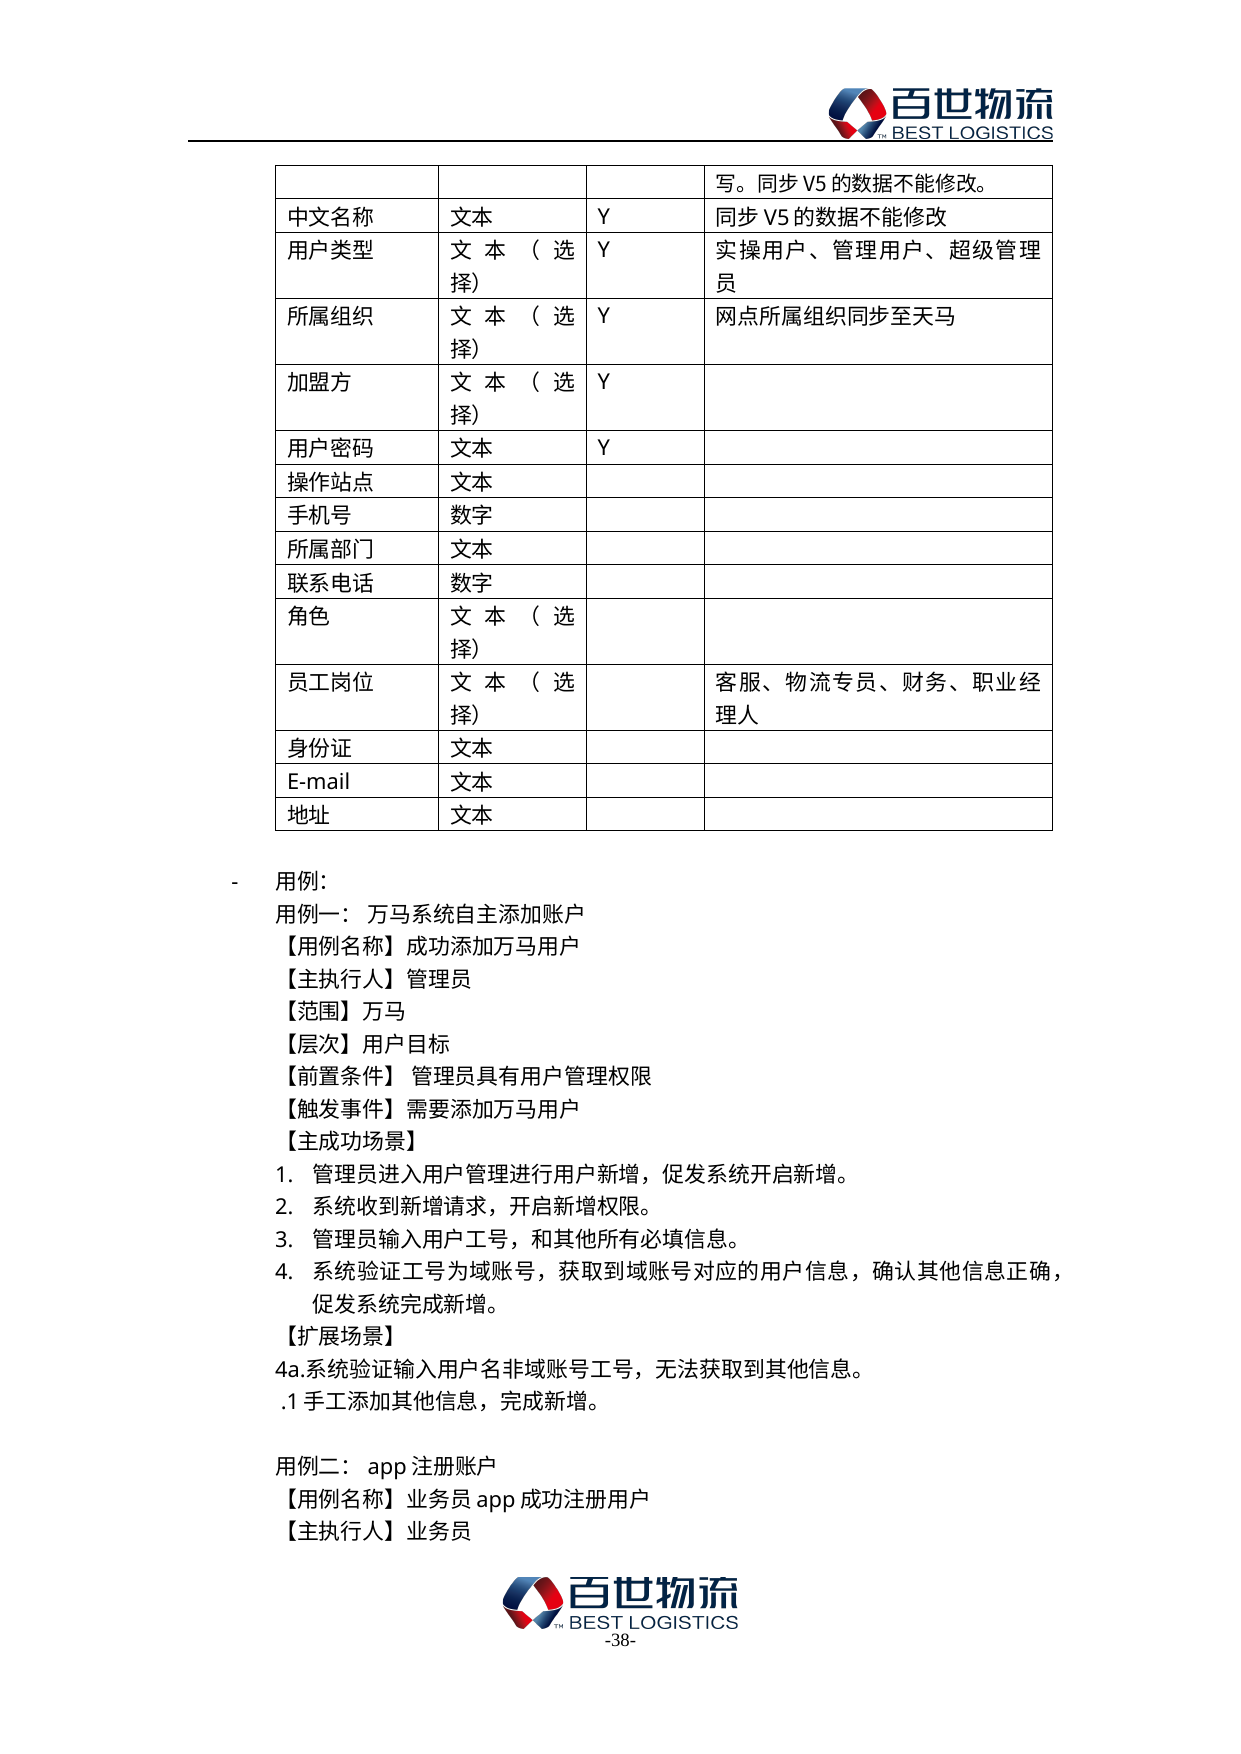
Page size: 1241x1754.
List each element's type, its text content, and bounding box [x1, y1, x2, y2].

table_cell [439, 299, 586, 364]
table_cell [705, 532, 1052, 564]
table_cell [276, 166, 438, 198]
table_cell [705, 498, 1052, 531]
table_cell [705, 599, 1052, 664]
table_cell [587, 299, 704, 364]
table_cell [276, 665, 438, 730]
list 用例： [231, 864, 1053, 896]
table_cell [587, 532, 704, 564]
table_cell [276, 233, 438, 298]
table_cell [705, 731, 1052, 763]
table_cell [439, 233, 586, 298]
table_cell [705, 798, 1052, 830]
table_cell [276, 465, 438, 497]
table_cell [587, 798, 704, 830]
list 管理员输入用户工号，和其他所有必填信息。 [275, 1221, 1053, 1254]
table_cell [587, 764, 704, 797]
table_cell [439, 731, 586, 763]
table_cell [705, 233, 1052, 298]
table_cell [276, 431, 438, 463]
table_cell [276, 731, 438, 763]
list 管理员进入用户管理进行用户新增，促发系统开启新增。 [275, 1156, 1053, 1189]
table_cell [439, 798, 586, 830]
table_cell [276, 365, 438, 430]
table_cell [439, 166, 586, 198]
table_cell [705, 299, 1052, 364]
list 【前置条件】 管理员具有用户管理权限 [275, 1059, 1053, 1091]
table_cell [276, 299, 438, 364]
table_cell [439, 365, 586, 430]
list 【范围】万马 [275, 994, 1053, 1026]
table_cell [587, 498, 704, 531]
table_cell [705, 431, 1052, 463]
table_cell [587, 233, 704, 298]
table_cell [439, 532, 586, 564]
list 用例二： app注册账户 [275, 1449, 1053, 1481]
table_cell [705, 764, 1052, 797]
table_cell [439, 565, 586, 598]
list 【用例名称】成功添加万马用户 [275, 929, 1053, 961]
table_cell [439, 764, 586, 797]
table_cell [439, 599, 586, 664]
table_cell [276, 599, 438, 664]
list 【扩展场景】 [275, 1319, 1053, 1351]
picture [828, 88, 1053, 139]
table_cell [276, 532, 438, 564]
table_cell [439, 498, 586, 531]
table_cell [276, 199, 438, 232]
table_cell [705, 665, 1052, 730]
list 系统收到新增请求，开启新增权限。 [275, 1189, 1053, 1221]
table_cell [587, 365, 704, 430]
list 系统验证工号为域账号，获取到域账号对应的用户信息，确认其他信息正确，促发系统完成新增。 [275, 1254, 1053, 1319]
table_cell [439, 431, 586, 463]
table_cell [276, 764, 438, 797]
list 【用例名称】业务员app成功注册用户 [275, 1481, 1053, 1514]
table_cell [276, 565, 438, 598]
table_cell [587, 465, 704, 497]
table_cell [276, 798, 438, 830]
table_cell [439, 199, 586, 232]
list 用例一： 万马系统自主添加账户 [275, 896, 1053, 929]
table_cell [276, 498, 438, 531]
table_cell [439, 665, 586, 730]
list 【主执行人】管理员 [275, 961, 1053, 994]
list .1手工添加其他信息，完成新增。 [275, 1384, 1053, 1416]
picture [502, 1577, 738, 1629]
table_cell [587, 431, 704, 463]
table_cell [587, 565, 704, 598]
list 4a.系统验证输入用户名非域账号工号，无法获取到其他信息。 [275, 1351, 1053, 1384]
list 【主成功场景】 [275, 1124, 1053, 1156]
list 【主执行人】业务员 [275, 1514, 1053, 1546]
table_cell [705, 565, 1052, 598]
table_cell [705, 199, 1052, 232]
list 【触发事件】需要添加万马用户 [275, 1091, 1053, 1124]
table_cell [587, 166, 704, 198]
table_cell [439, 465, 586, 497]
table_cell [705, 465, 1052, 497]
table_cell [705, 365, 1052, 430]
list 【层次】用户目标 [275, 1026, 1053, 1059]
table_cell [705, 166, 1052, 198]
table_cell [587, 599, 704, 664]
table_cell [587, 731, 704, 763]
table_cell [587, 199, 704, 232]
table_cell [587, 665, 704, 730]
